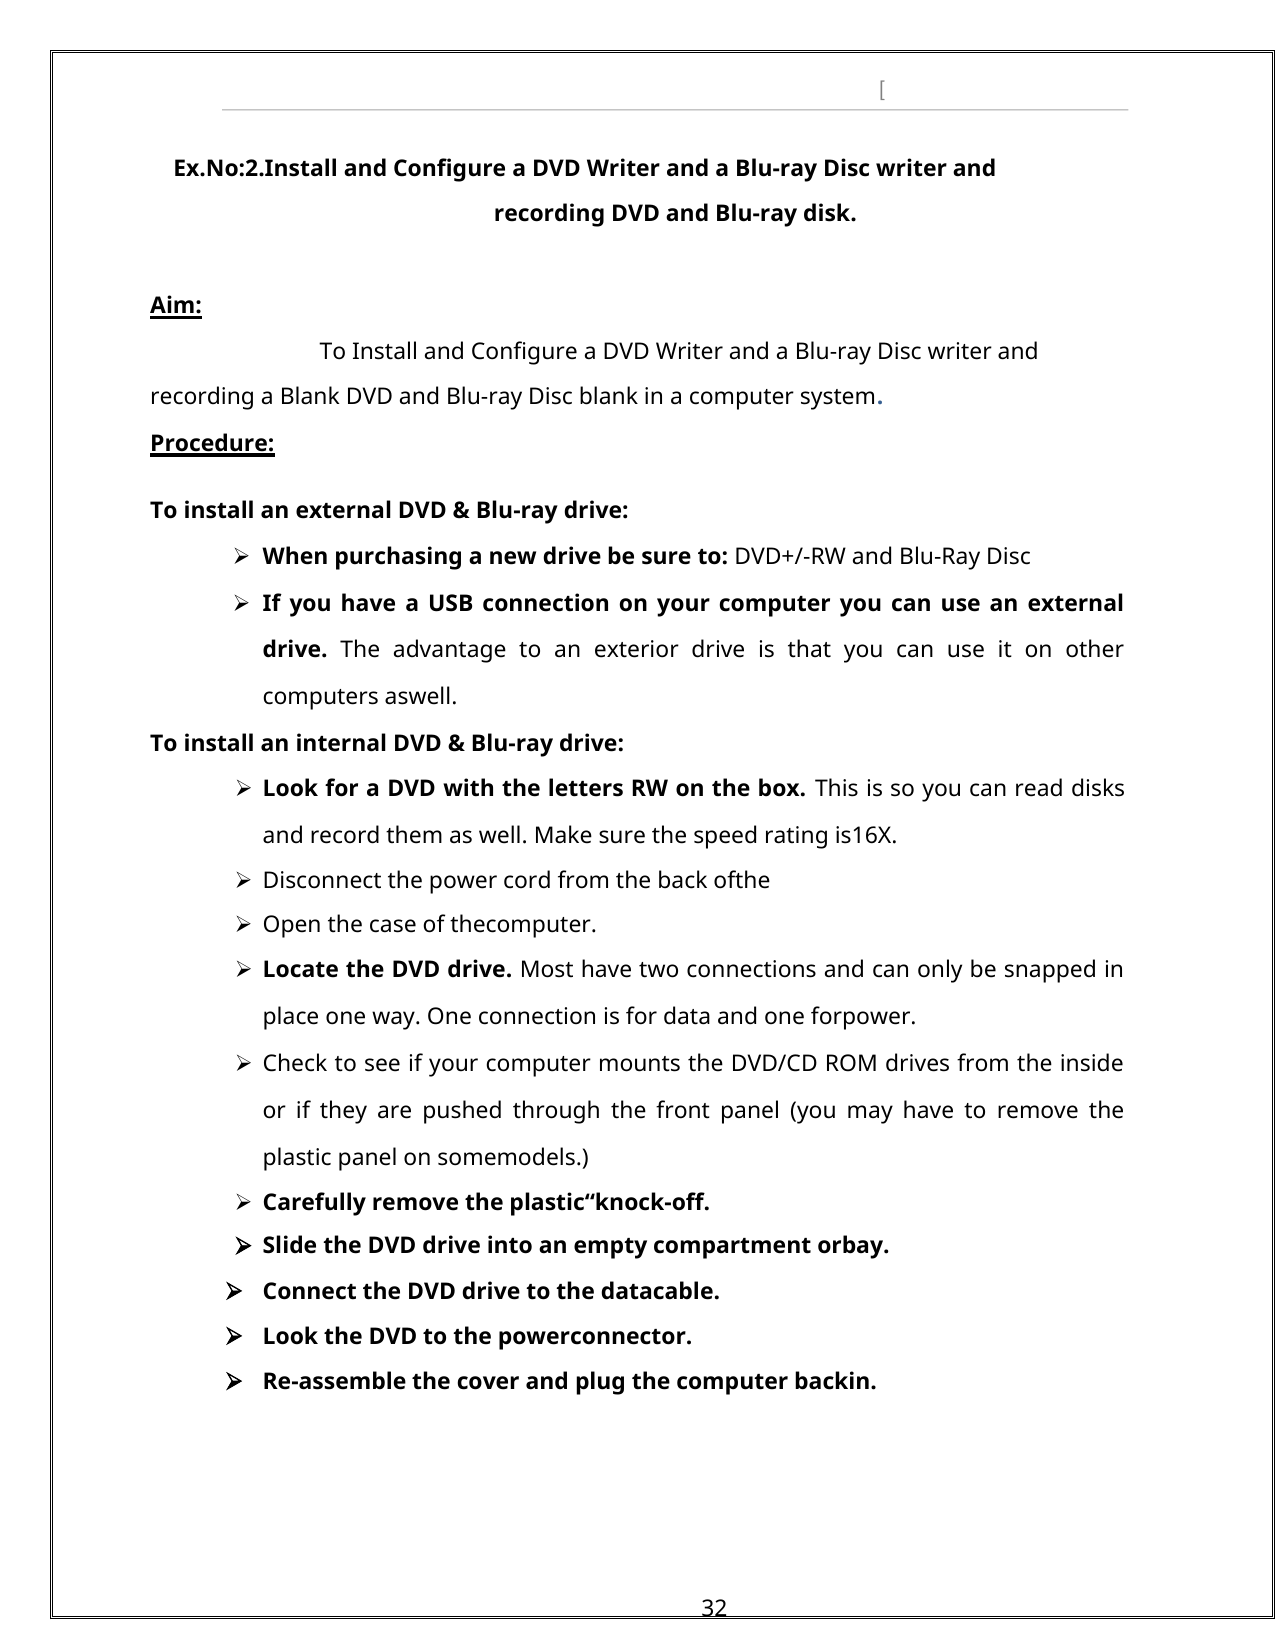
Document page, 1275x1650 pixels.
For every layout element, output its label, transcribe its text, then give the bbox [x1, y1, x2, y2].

list When purchasing a new drive be sure to: DVD+/-RW and Blu-Ray Disc [232, 540, 1125, 571]
subtitle To install an external DVD & Blu-ray drive: [150, 494, 1272, 526]
list Connect the DVD drive to the datacable. [225, 1274, 1272, 1306]
subtitle Ex.No:2.Install and Configure a DVD Writer and a Blu-ray Disc writer and [173, 152, 1272, 183]
list Check to see if your computer mounts the DVD/CD ROM drives from the inside or if they are pushed through the front panel (you may have to remove the plastic panel on somemodels.) [234, 1047, 1125, 1172]
list If you have a USB connection on your computer you can use an external drive. The advantage to an exterior drive is that you can use it on other computers aswell. [232, 587, 1125, 712]
list Slide the DVD drive into an empty compartment orbay. [234, 1229, 1272, 1261]
list Disconnect the power cord from the back ofthe [234, 866, 1272, 894]
text Aim: [150, 289, 1272, 321]
list Locate the DVD drive. Most have two connections and can only be snapped in place one way. One connection is for data and one forpower. [234, 953, 1125, 1031]
text recording a Blank DVD and Blu-ray Disc blank in a computer system. Procedure: [150, 380, 949, 458]
subtitle Carefully remove the plastic“knock-off. [234, 1188, 1272, 1216]
text To Install and Configure a DVD Writer and a Blu-ray Disc writer and [195, 335, 1163, 366]
subtitle To install an internal DVD & Blu-ray drive: [150, 727, 1272, 758]
list Look for a DVD with the letters RW on the box. This is so you can read disks and record them as well. Make sure the speed rating is16X. [234, 772, 1126, 851]
text recording DVD and Blu-ray disk. [195, 197, 1156, 228]
list Look the DVD to the powerconnector. [225, 1320, 1272, 1351]
list Re-assemble the cover and plug the computer backin. [225, 1365, 1272, 1396]
list Open the case of thecomputer. [234, 908, 1272, 939]
